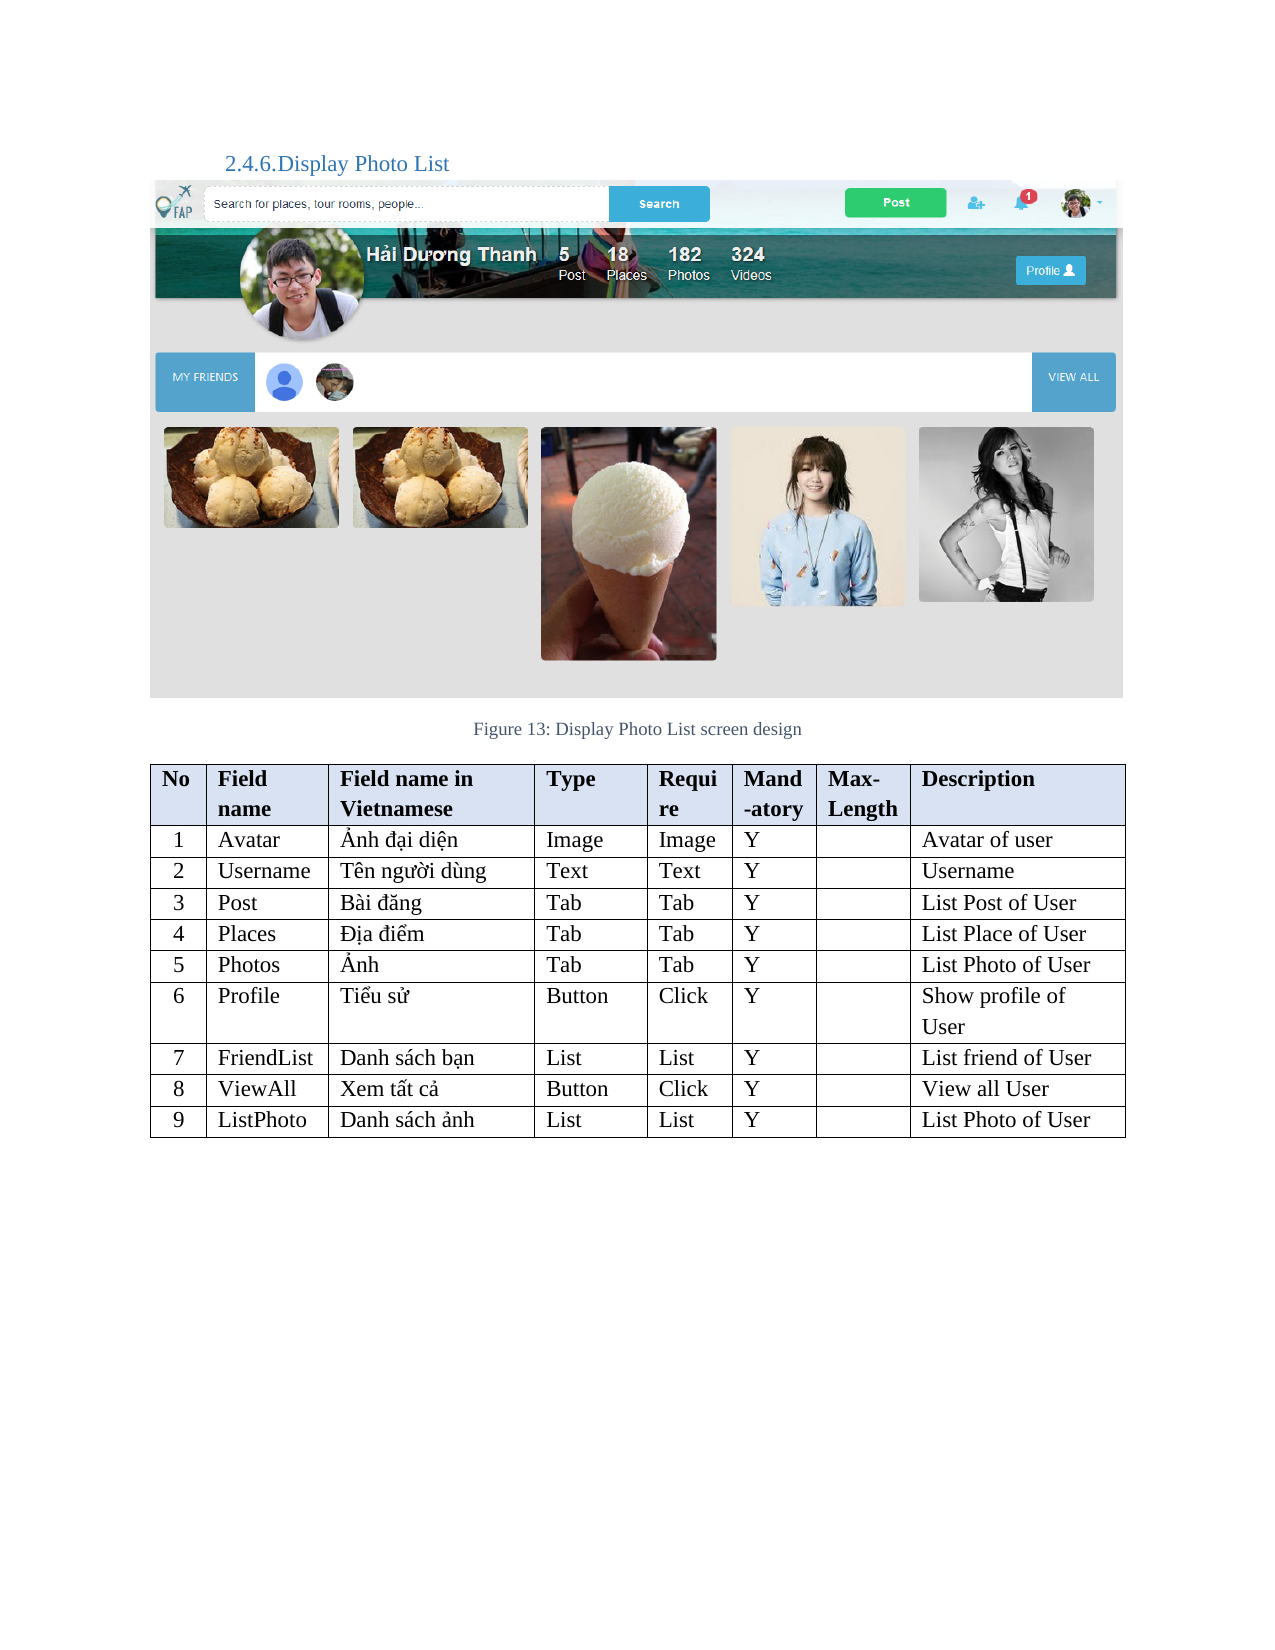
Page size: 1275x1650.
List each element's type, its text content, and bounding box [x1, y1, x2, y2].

table_cell Avatar of user [911, 826, 1125, 857]
table_cell Username [207, 858, 328, 888]
table_cell Tab [648, 889, 732, 919]
table_cell [817, 826, 910, 857]
table_cell 7 [151, 1044, 206, 1074]
table_cell Text [648, 858, 732, 888]
table_cell List friend of User [911, 1044, 1125, 1074]
table_cell Text [535, 858, 647, 888]
table_cell Danh sách bạn [329, 1044, 534, 1074]
table_cell Photos [207, 951, 328, 982]
table_cell [817, 858, 910, 888]
table_cell [817, 1107, 910, 1137]
table_cell 8 [151, 1075, 206, 1106]
table_cell Tab [535, 920, 647, 950]
table_cell List [648, 1044, 732, 1074]
table_cell Y [733, 951, 816, 982]
table_header Type [535, 765, 647, 825]
table_cell List Photo of User [911, 1107, 1125, 1137]
table_header Description [911, 765, 1125, 825]
table_cell Tab [535, 889, 647, 919]
table_cell 4 [151, 920, 206, 950]
table_cell Post [207, 889, 328, 919]
table_cell Xem tất cả [329, 1075, 534, 1106]
subtitle Display Photo List [225, 150, 1125, 176]
table_cell 9 [151, 1107, 206, 1137]
table_cell Y [733, 1107, 816, 1137]
table_cell Click [648, 1075, 732, 1106]
table_cell List [648, 1107, 732, 1137]
table_cell 3 [151, 889, 206, 919]
table_cell 5 [151, 951, 206, 982]
table_cell Địa điểm [329, 920, 534, 950]
table_cell Button [535, 1075, 647, 1106]
table_cell List Photo of User [911, 951, 1125, 982]
table_cell List [535, 1044, 647, 1074]
table_cell Y [733, 826, 816, 857]
table_cell View all User [911, 1075, 1125, 1106]
table_cell Y [733, 920, 816, 950]
table_cell [817, 1044, 910, 1074]
table_cell Bài đăng [329, 889, 534, 919]
table_cell List [535, 1107, 647, 1137]
table_cell Tên người dùng [329, 858, 534, 888]
table_cell Tab [535, 951, 647, 982]
table_header No [151, 765, 206, 825]
table_cell Avatar [207, 826, 328, 857]
table_cell [817, 951, 910, 982]
table_cell Ảnh [329, 951, 534, 982]
table_cell [817, 983, 910, 1043]
table_cell [817, 1075, 910, 1106]
table_header Field name [207, 765, 328, 825]
table_cell Y [733, 1044, 816, 1074]
table_cell Y [733, 889, 816, 919]
table_header Field name in Vietnamese [329, 765, 534, 825]
table_header Mand-atory [733, 765, 816, 825]
table_cell Username [911, 858, 1125, 888]
table_cell FriendList [207, 1044, 328, 1074]
table_cell Y [733, 1075, 816, 1106]
table_cell Tiểu sử [329, 983, 534, 1043]
table_cell 1 [151, 826, 206, 857]
table_header Max-Length [817, 765, 910, 825]
table_cell Image [648, 826, 732, 857]
table_cell List Post of User [911, 889, 1125, 919]
table_cell Danh sách ảnh [329, 1107, 534, 1137]
table_cell Button [535, 983, 647, 1043]
table_header Require [648, 765, 732, 825]
table_cell 6 [151, 983, 206, 1043]
table_cell Ảnh đại diện [329, 826, 534, 857]
table_cell Y [733, 983, 816, 1043]
table_cell Tab [648, 951, 732, 982]
table_cell Image [535, 826, 647, 857]
picture [150, 180, 1123, 698]
table_cell Profile [207, 983, 328, 1043]
table_cell Click [648, 983, 732, 1043]
table_cell ListPhoto [207, 1107, 328, 1137]
table_cell 2 [151, 858, 206, 888]
table_cell Tab [648, 920, 732, 950]
table_cell Y [733, 858, 816, 888]
table_cell [817, 920, 910, 950]
table_cell Show profile of User [911, 983, 1125, 1043]
table_cell [817, 889, 910, 919]
table_cell ViewAll [207, 1075, 328, 1106]
table_cell List Place of User [911, 920, 1125, 950]
table_cell Places [207, 920, 328, 950]
